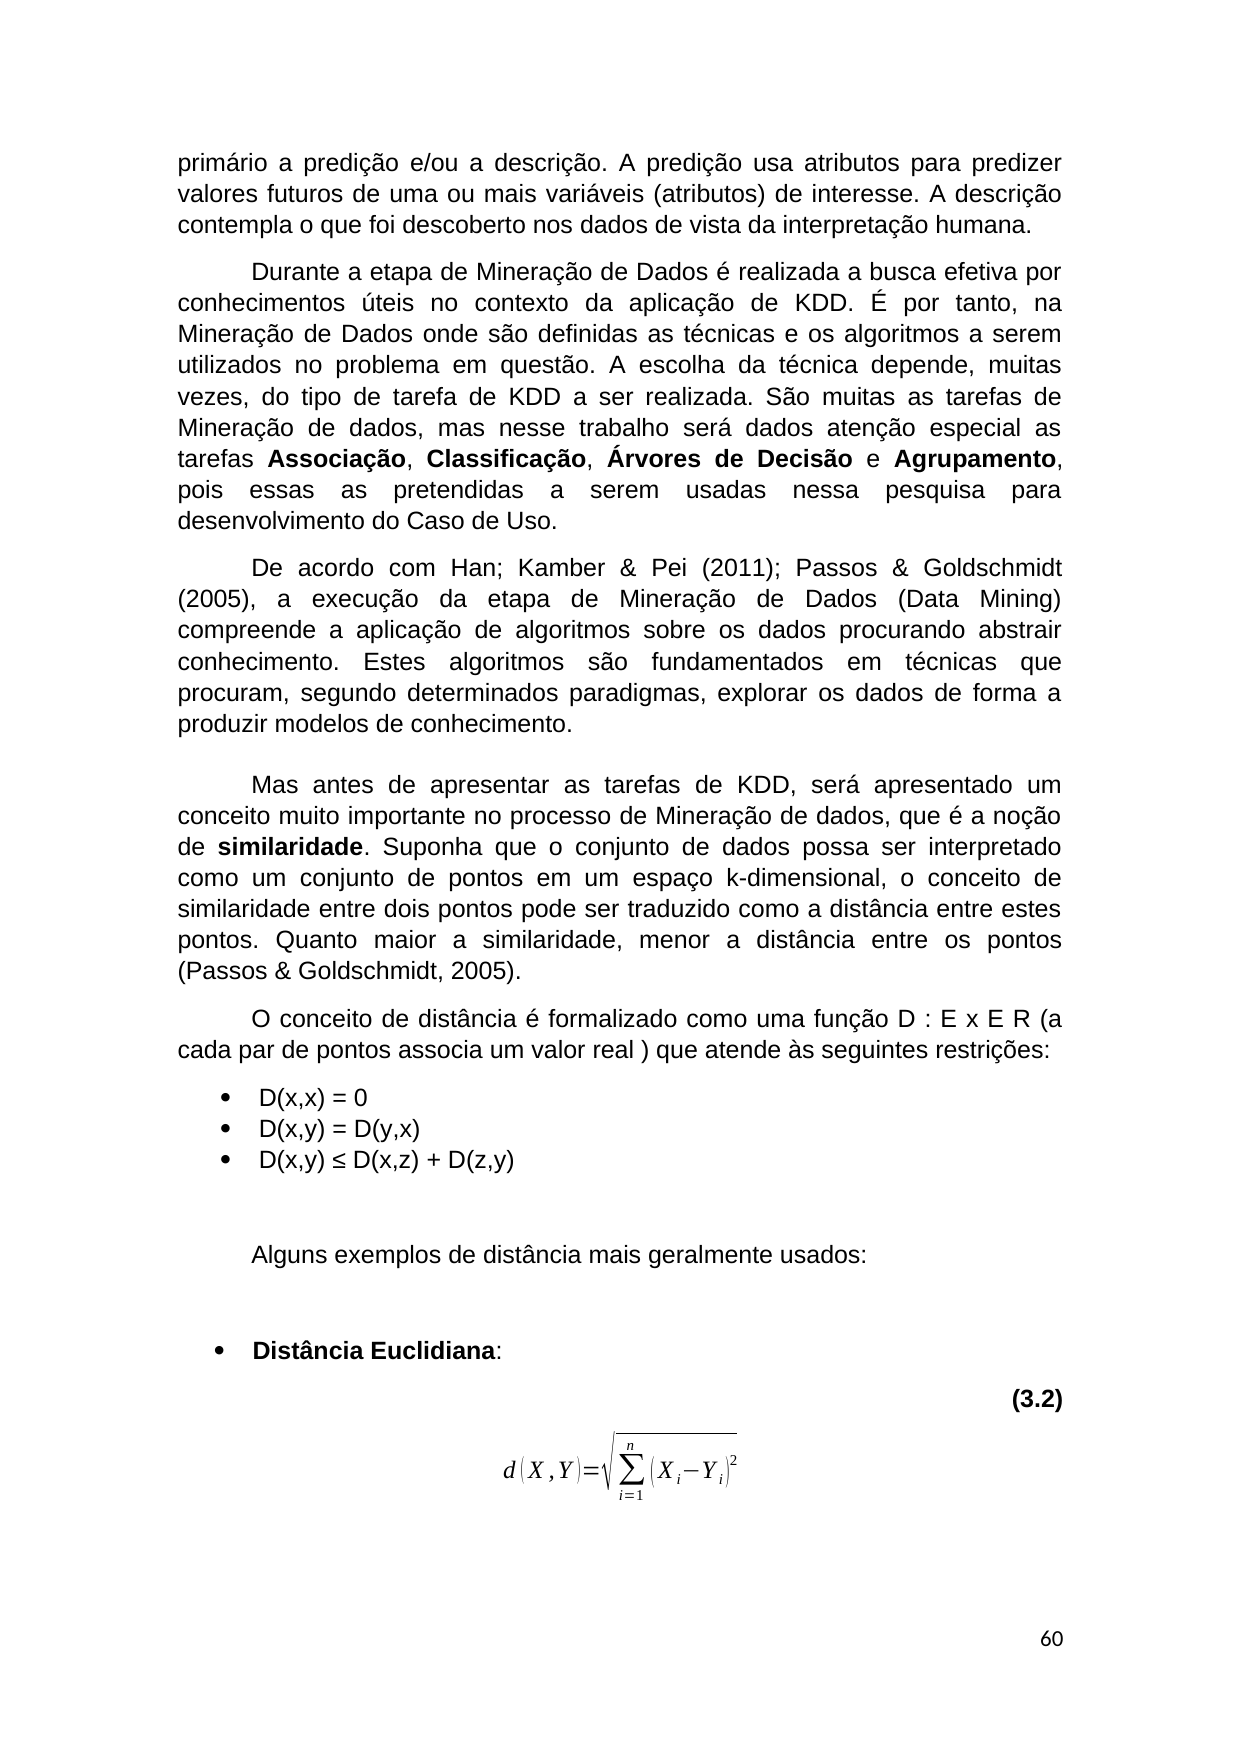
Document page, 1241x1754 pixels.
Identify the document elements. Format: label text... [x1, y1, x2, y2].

list D(x,x) = 0 [221, 1083, 1063, 1112]
text O conceito de distância é formalizado como uma função D : E x E R (a cada par de pontos associa um valor real ) que atende às seguintes restrições: [177, 1004, 1063, 1064]
list Mas antes de apresentar as tarefas de KDD, será apresentado um conceito muito importante no processo de Mineração de dados, que é a noção de similaridade. Suponha que o conjunto de dados possa ser interpretado como um conjunto de pontos em um espaço k-dimensional, o conceito de similaridade entre dois pontos pode ser traduzido como a distância entre estes pontos. Quanto maior a similaridade, menor a distância entre os pontos (Passos & Goldschmidt, 2005). [177, 770, 1063, 985]
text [177, 148, 1063, 238]
list D(x,y) = D(y,x) [221, 1114, 1063, 1143]
list D(x,y) ≤ D(x,z) + D(z,y) [221, 1145, 1063, 1174]
text (3.2) [177, 1384, 1063, 1412]
list De acordo com Han; Kamber & Pei (2011); Passos & Goldschmidt (2005), a execução da etapa de Mineração de Dados (Data Mining) compreende a aplicação de algoritmos sobre os dados procurando abstrair conhecimento. Estes algoritmos são fundamentados em técnicas que procuram, segundo determinados paradigmas, explorar os dados de forma a produzir modelos de conhecimento. [177, 553, 1063, 737]
text Durante a etapa de Mineração de Dados é realizada a busca efetiva por conhecimentos úteis no contexto da aplicação de KDD. É por tanto, na Mineração de Dados onde são definidas as técnicas e os algoritmos a serem utilizados no problema em questão. A escolha da técnica depende, muitas vezes, do tipo de tarefa de KDD a ser realizada. São muitas as tarefas de Mineração de dados, mas nesse trabalho será dados atenção especial as tarefas Associação, Classificação, Árvores de Decisão e Agrupamento, pois essas as pretendidas a serem usadas nessa pesquisa para desenvolvimento do Caso de Uso. [177, 257, 1063, 534]
text Alguns exemplos de distância mais geralmente usados: [177, 1241, 1063, 1269]
list Distância Euclidiana: [215, 1336, 1063, 1365]
